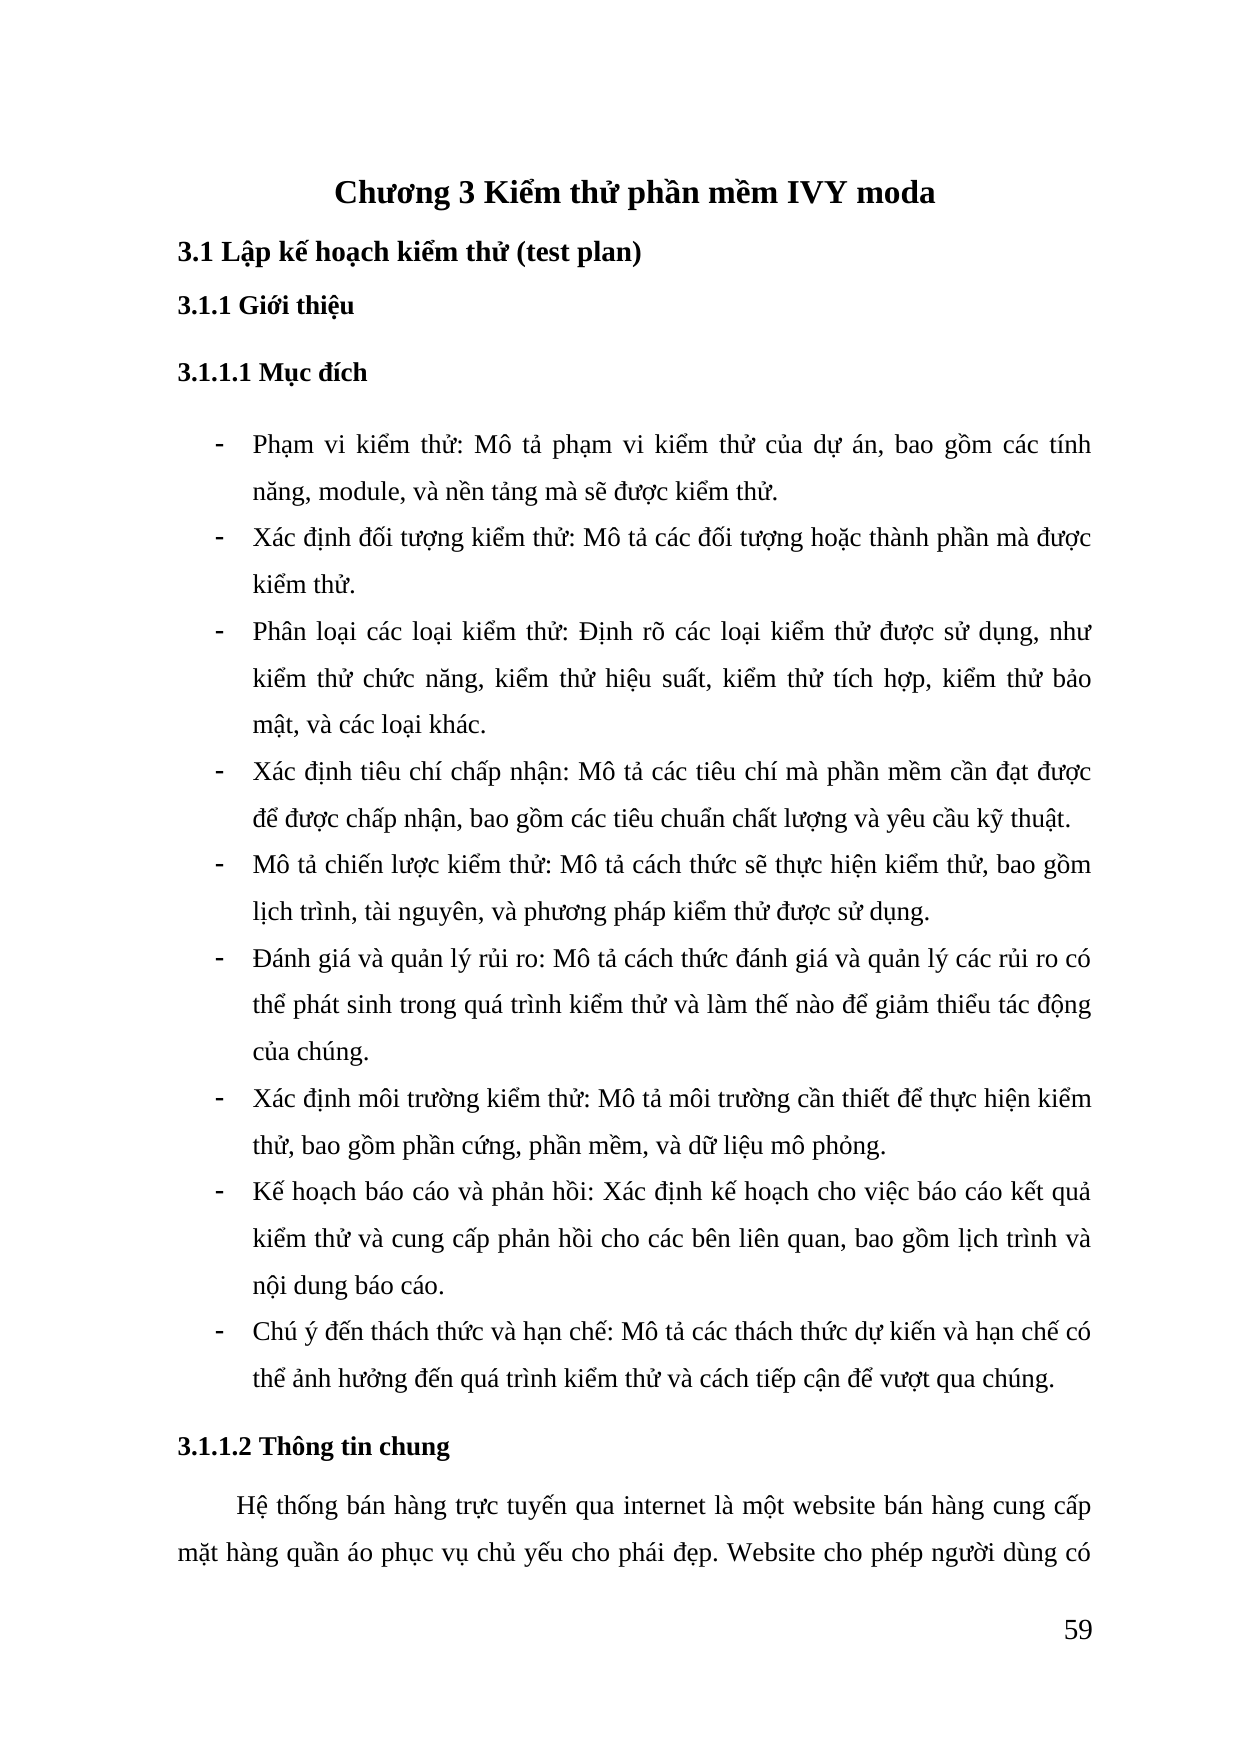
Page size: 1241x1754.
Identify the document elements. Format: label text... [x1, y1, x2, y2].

list Xác định tiêu chí chấp nhận: Mô tả các tiêu chí mà phần mềm cần đạt được để được chấp nhận, bao gồm các tiêu chuẩn chất lượng và yêu cầu kỹ thuật. [215, 755, 1092, 833]
list Đánh giá và quản lý rủi ro: Mô tả cách thức đánh giá và quản lý các rủi ro có thể phát sinh trong quá trình kiểm thử và làm thế nào để giảm thiểu tác động của chúng. [215, 942, 1092, 1066]
subtitle Giới thiệu [177, 289, 1092, 320]
list Xác định đối tượng kiểm thử: Mô tả các đối tượng hoặc thành phần mà được kiểm thử. [215, 521, 1092, 599]
subtitle Kiểm thử phần mềm IVY moda [177, 173, 1092, 211]
list Phân loại các loại kiểm thử: Định rõ các loại kiểm thử được sử dụng, như kiểm thử chức năng, kiểm thử hiệu suất, kiểm thử tích hợp, kiểm thử bảo mật, và các loại khác. [215, 615, 1092, 739]
list Chú ý đến thách thức và hạn chế: Mô tả các thách thức dự kiến và hạn chế có thể ảnh hưởng đến quá trình kiểm thử và cách tiếp cận để vượt qua chúng. [215, 1316, 1092, 1393]
subtitle Mục đích [177, 356, 1092, 387]
subtitle Thông tin chung [177, 1430, 1092, 1461]
list Mô tả chiến lược kiểm thử: Mô tả cách thức sẽ thực hiện kiểm thử, bao gồm lịch trình, tài nguyên, và phương pháp kiểm thử được sử dụng. [215, 848, 1092, 926]
list Kế hoạch báo cáo và phản hồi: Xác định kế hoạch cho việc báo cáo kết quả kiểm thử và cung cấp phản hồi cho các bên liên quan, bao gồm lịch trình và nội dung báo cáo. [215, 1175, 1092, 1300]
list Phạm vi kiểm thử: Mô tả phạm vi kiểm thử của dự án, bao gồm các tính năng, module, và nền tảng mà sẽ được kiểm thử. [215, 428, 1092, 506]
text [177, 1489, 1092, 1567]
subtitle Lập kế hoạch kiểm thử (test plan) [177, 234, 1092, 268]
list Xác định môi trường kiểm thử: Mô tả môi trường cần thiết để thực hiện kiểm thử, bao gồm phần cứng, phần mềm, và dữ liệu mô phỏng. [215, 1082, 1092, 1160]
